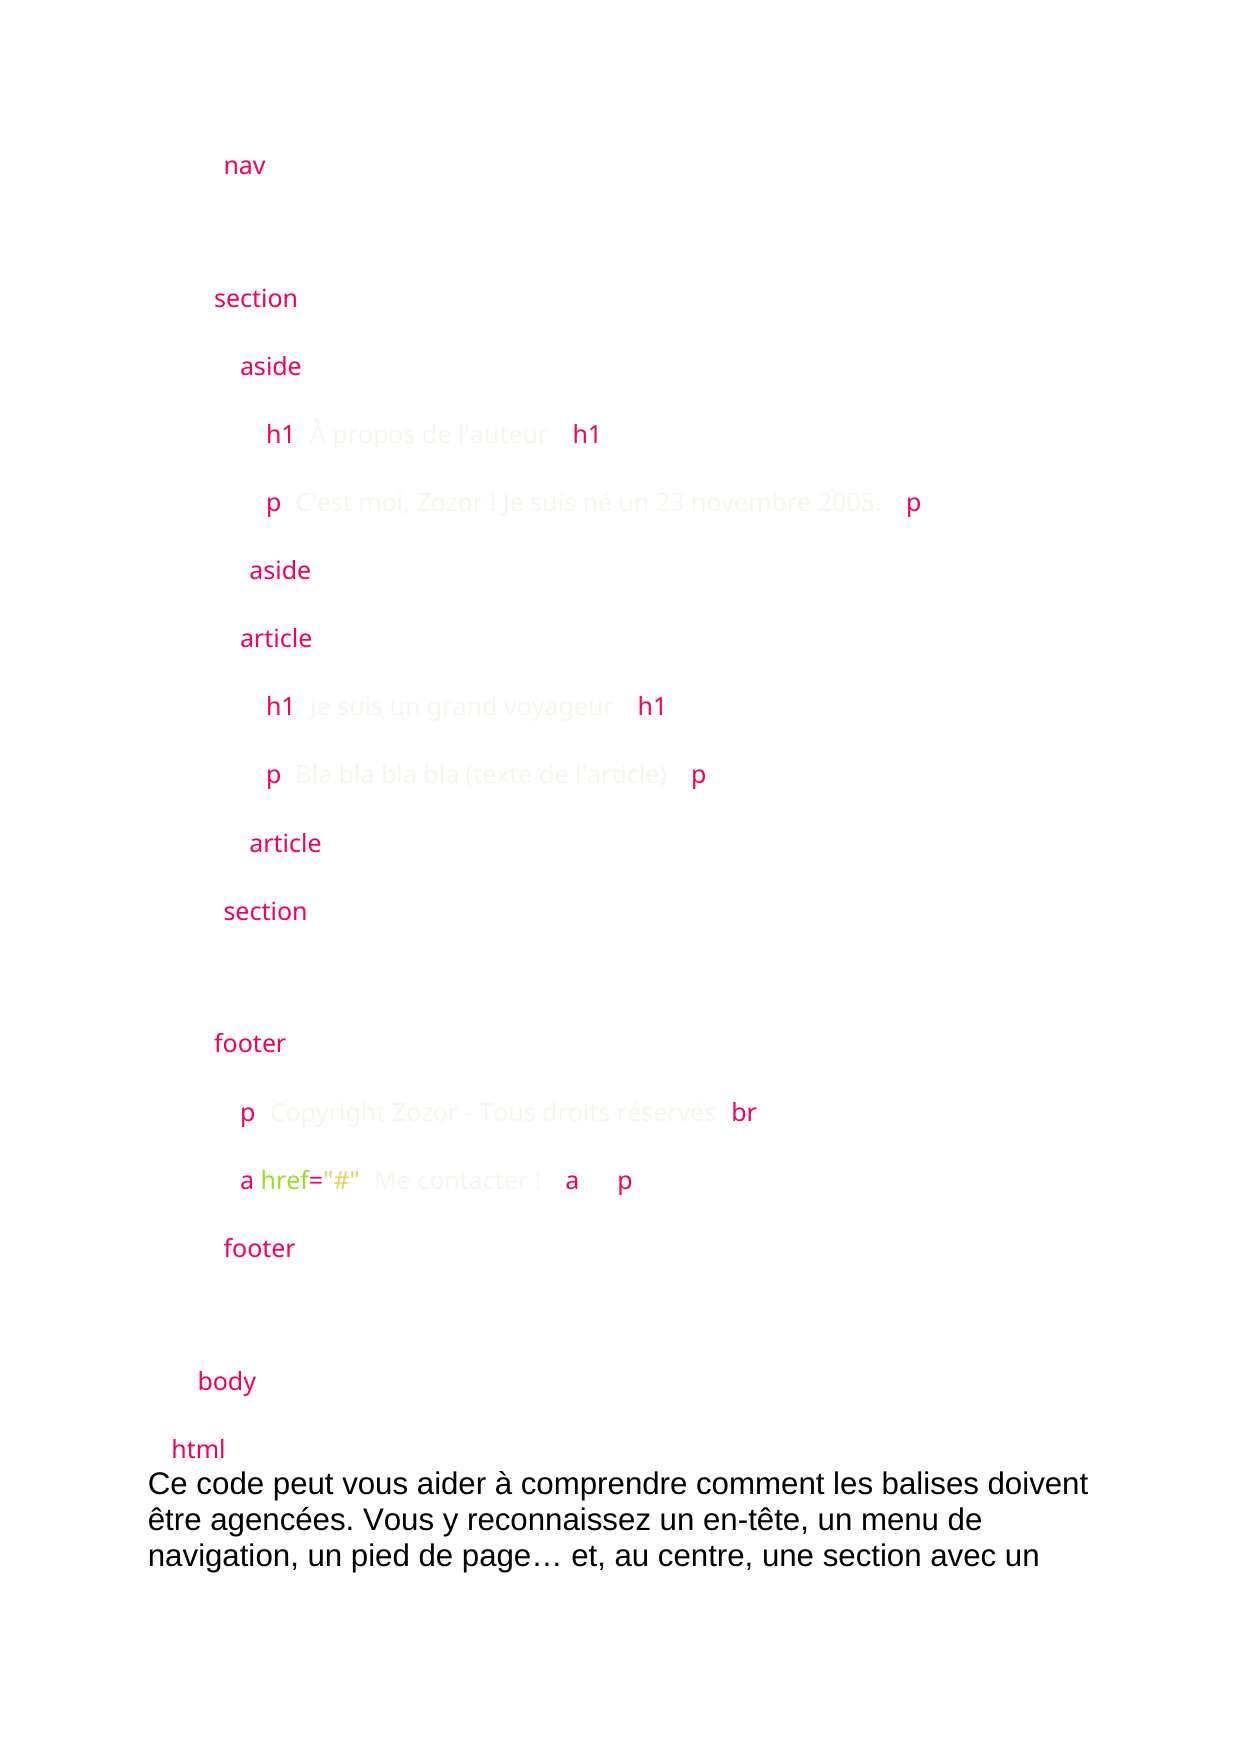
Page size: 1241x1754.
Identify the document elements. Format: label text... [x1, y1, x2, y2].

text <p>C'est moi, Zozor ! Je suis né un 23 novembre 2005.</p> [148, 485, 1093, 519]
text <p>Bla bla bla bla (texte de l'article)</p> [148, 757, 1093, 791]
text </footer> [148, 1231, 1093, 1264]
text </html> [148, 1431, 1093, 1465]
text <article> [148, 621, 1093, 655]
text <section> [148, 280, 1093, 314]
text <p>Copyright Zozor - Tous droits réservés<br /> [148, 1094, 1093, 1128]
text <h1>Je suis un grand voyageur</h1> [148, 689, 1093, 723]
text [148, 1465, 1093, 1573]
text <footer> [148, 1026, 1093, 1060]
text </aside> [148, 553, 1093, 587]
text <a href="#">Me contacter !</a></p> [148, 1162, 1093, 1196]
text </body> [148, 1363, 1093, 1397]
text </article> [148, 825, 1093, 859]
text <aside> [148, 348, 1093, 382]
text </section> [148, 893, 1093, 927]
text <h1>À propos de l'auteur</h1> [148, 417, 1093, 451]
text </nav> [148, 148, 1093, 182]
